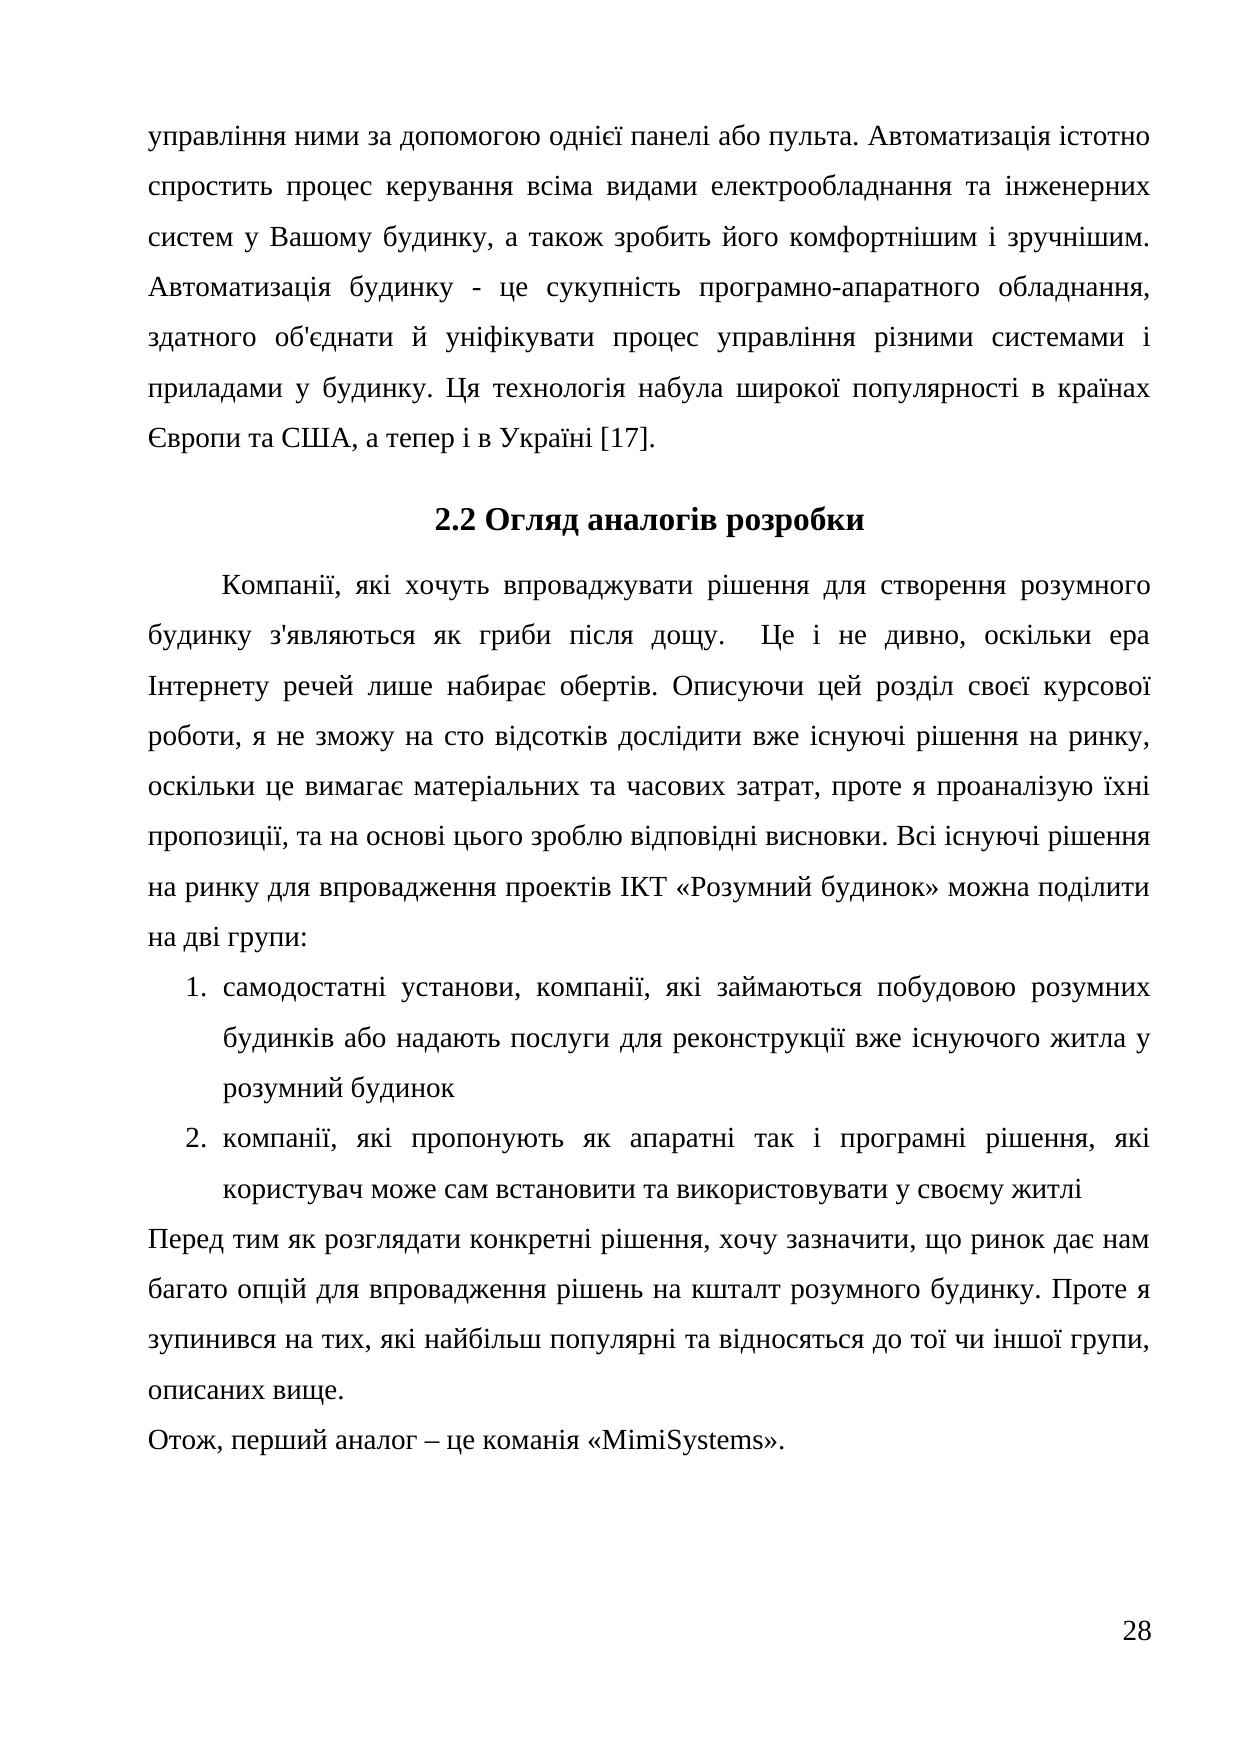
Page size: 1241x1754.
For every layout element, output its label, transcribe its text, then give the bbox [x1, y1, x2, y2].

list компанії, які пропонують як апаратні так і програмні рішення, які користувач може сам встановити та використовувати у своєму житлі [185, 1120, 1152, 1204]
text Отож, перший аналог – це команія «MimiSystems». [148, 1422, 1152, 1456]
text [148, 118, 1152, 453]
list самодостатні установи, компанії, які займаються побудовою розумних будинків або надають послуги для реконструкції вже існуючого житла у розумний будинок [185, 969, 1152, 1104]
text Перед тим як розглядати конкретні рішення, хочу зазначити, що ринок дає нам багато опцій для впровадження рішень на кшталт розумного будинку. Проте я зупинився на тих, які найбільш популярні та відносяться до тої чи іншої групи, описаних вище. [148, 1221, 1152, 1406]
subtitle 2.2 Огляд аналогів розробки [148, 499, 1152, 538]
list Компанії, які хочуть впроваджувати рішення для створення розумного будинку з'являються як гриби після дощу. Це і не дивно, оскільки ера Інтернету речей лише набирає обертів. Описуючи цей розділ своєї курсової роботи, я не зможу на сто відсотків дослідити вже існуючі рішення на ринку, оскільки це вимагає матеріальних та часових затрат, проте я проаналізую їхні пропозиції, та на основі цього зроблю відповідні висновки. Всі існуючі рішення на ринку для впровадження проектів ІКТ «Розумний будинок» можна поділити на дві групи: [148, 567, 1152, 953]
